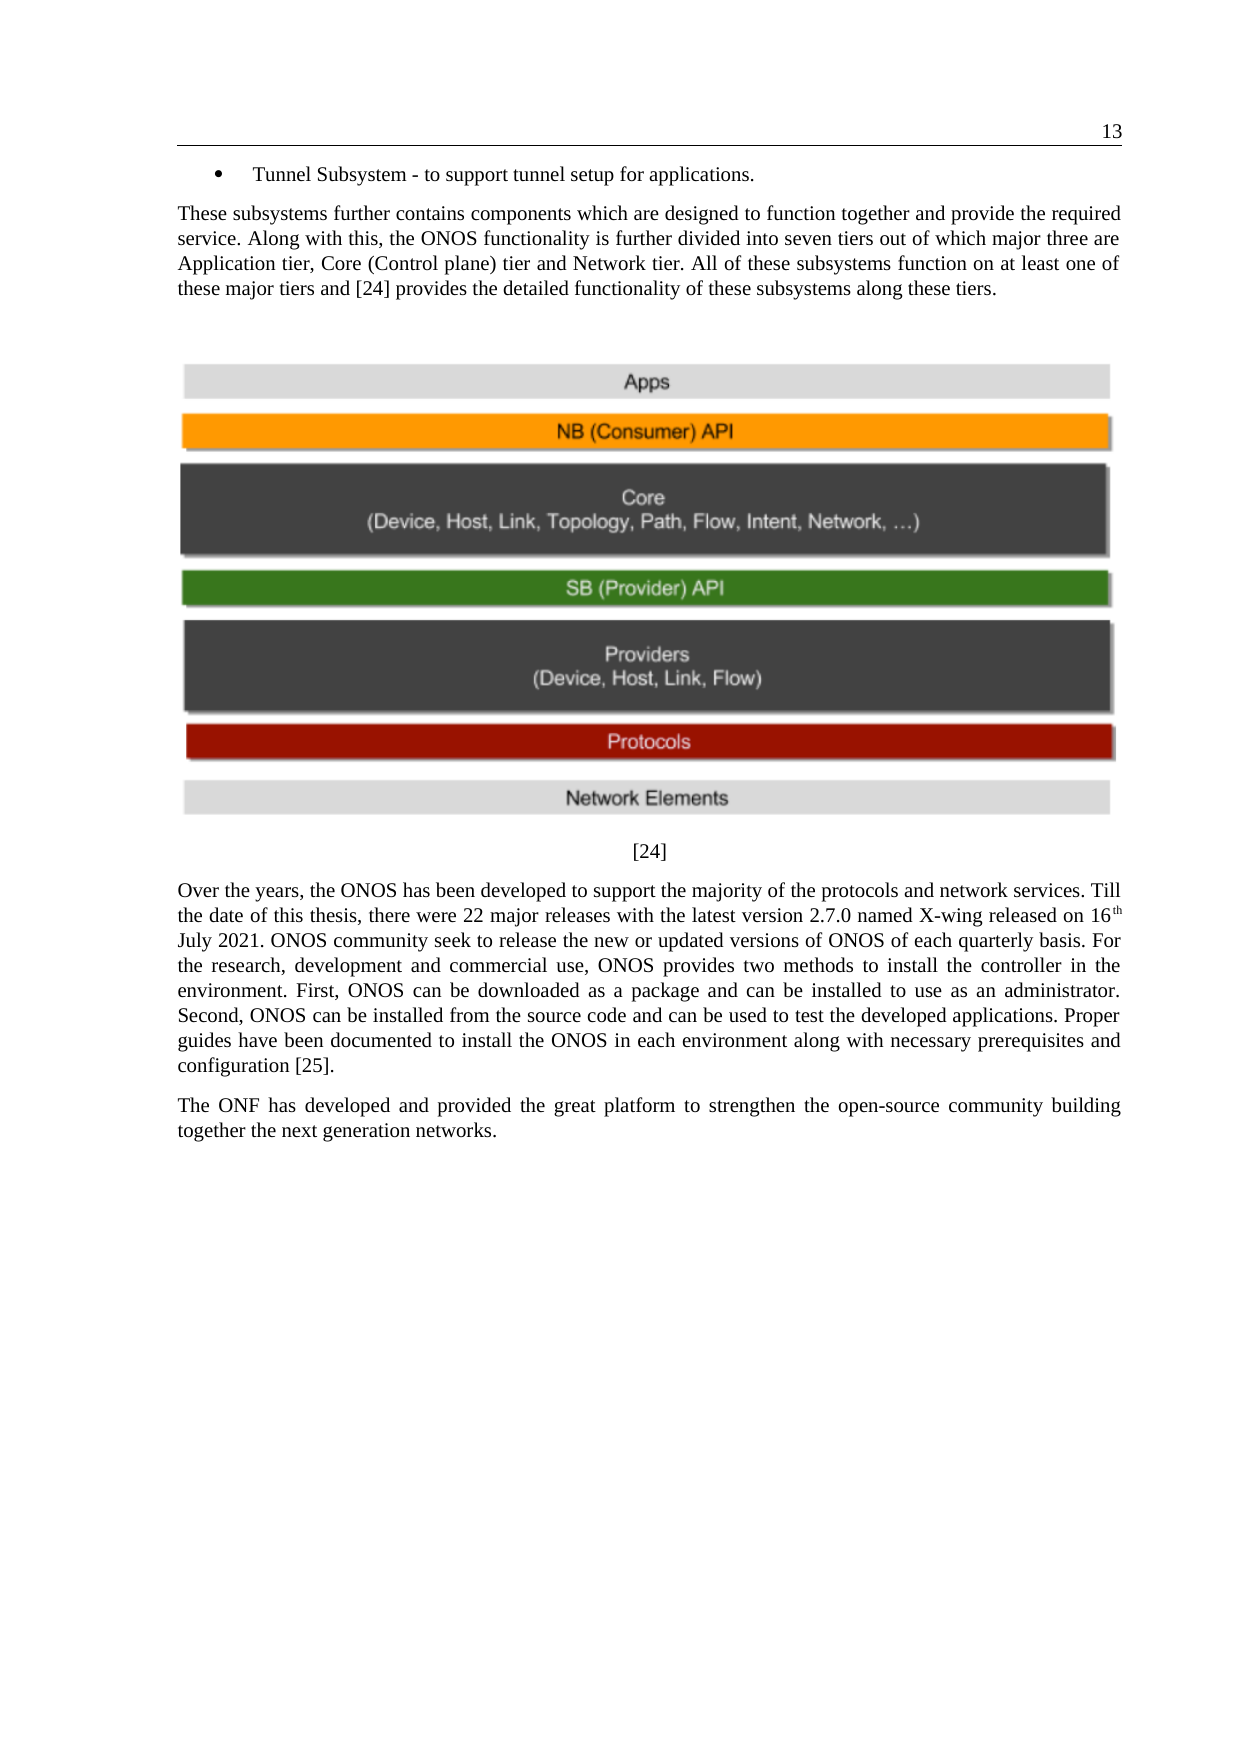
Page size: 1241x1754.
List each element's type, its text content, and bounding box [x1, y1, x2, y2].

text Over the years, the ONOS has been developed to support the majority of the protocols and network services. Till the date of this thesis, there were 22 major releases with the latest version 2.7.0 named X-wing released on 16th July 2021. ONOS community seek to release the new or updated versions of ONOS of each quarterly basis. For the research, development and commercial use, ONOS provides two methods to install the controller in the environment. First, ONOS can be downloaded as a package and can be installed to use as an administrator. Second, ONOS can be installed from the source code and can be used to test the developed applications. Proper guides have been documented to install the ONOS in each environment along with necessary prerequisites and configuration . [177, 877, 1122, 1077]
list Tunnel Subsystem - to support tunnel setup for applications. [215, 161, 1122, 186]
text The ONF has developed and provided the great platform to strengthen the open-source community building together the next generation networks. [177, 1092, 1122, 1142]
picture [177, 354, 1123, 823]
text These subsystems further contains components which are designed to function together and provide the required service. Along with this, the ONOS functionality is further divided into seven tiers out of which major three are Application tier, Core (Control plane) tier and Network tier. All of these subsystems function on at least one of these major tiers and provides the detailed functionality of these subsystems along these tiers. [177, 200, 1122, 300]
